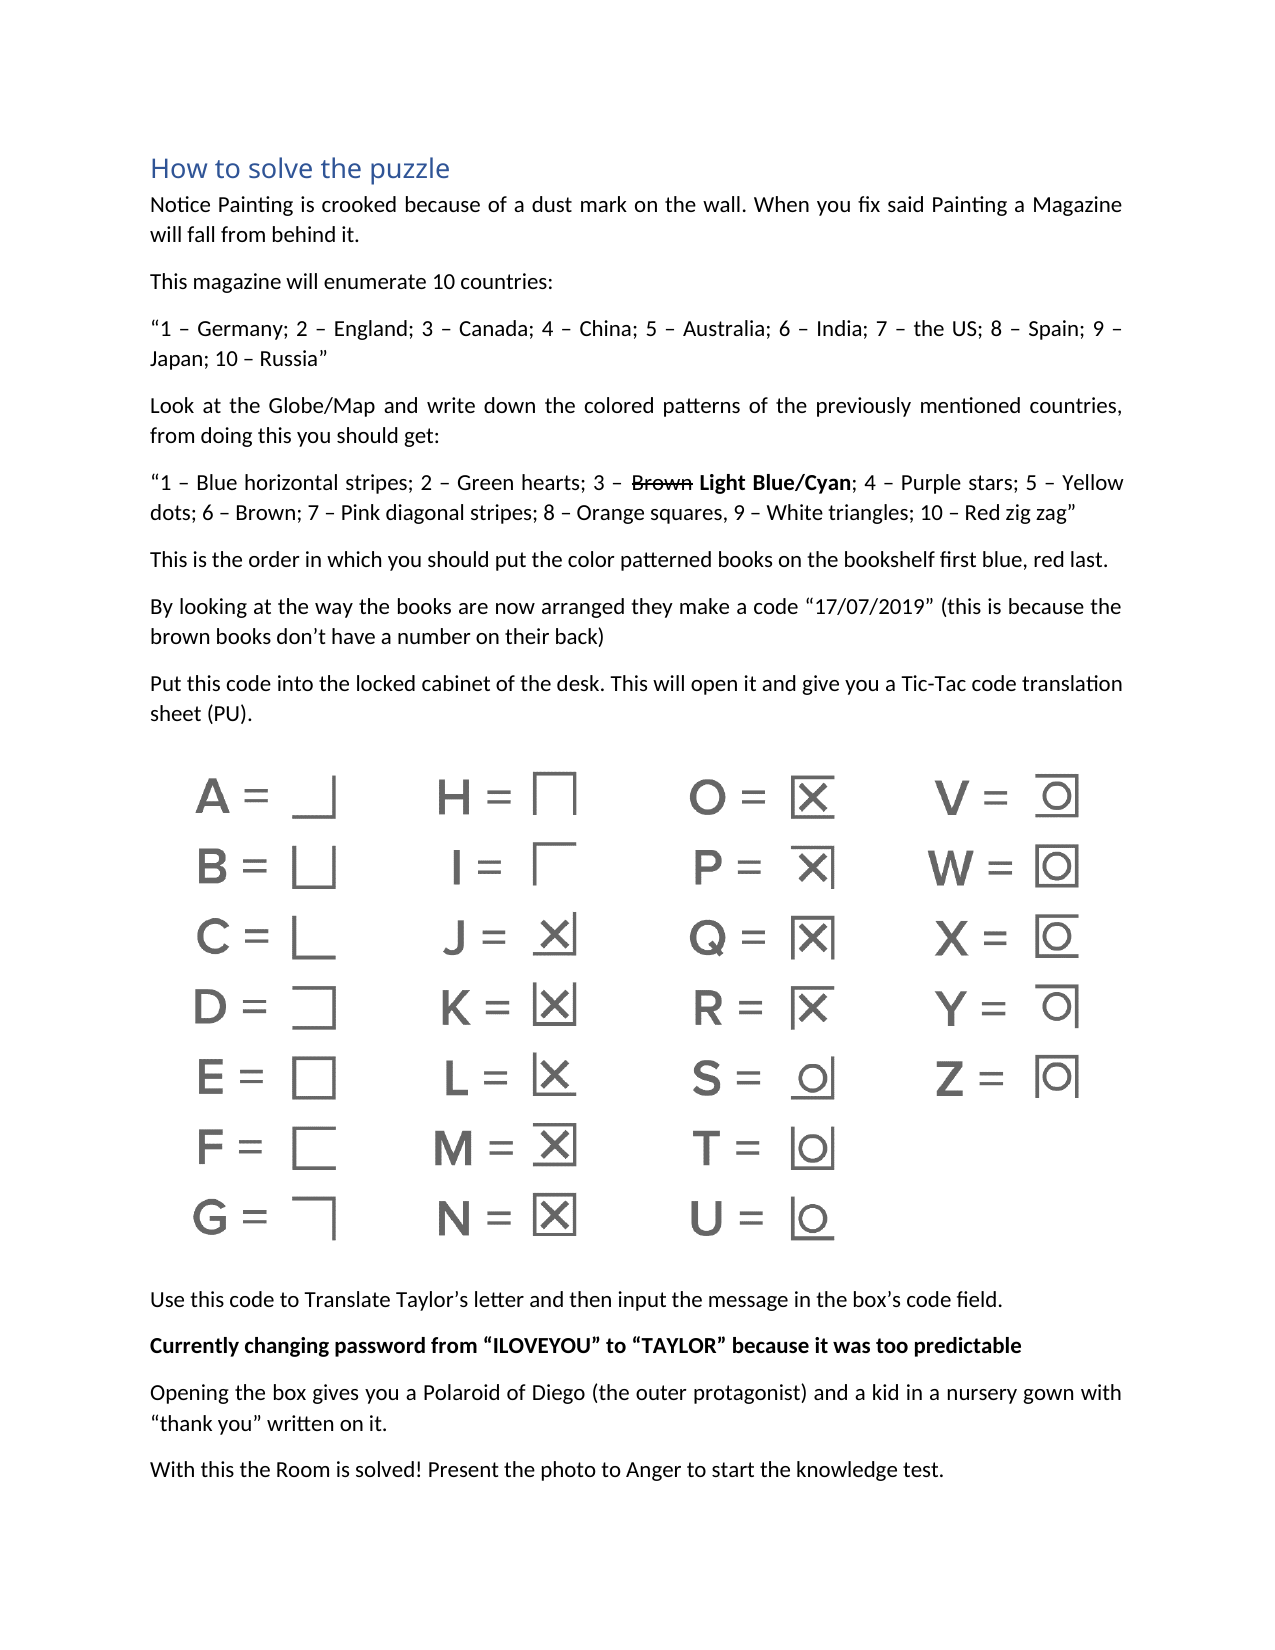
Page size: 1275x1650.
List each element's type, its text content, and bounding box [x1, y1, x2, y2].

text With this the Room is solved! Present the photo to Anger to start the knowledge test. [150, 1456, 1125, 1483]
text Currently changing password from “ILOVEYOU” to “TAYLOR” because it was too predictable [150, 1332, 1125, 1359]
text Use this code to Translate Taylor’s letter and then input the message in the box’s code field. [150, 1285, 1125, 1313]
text By looking at the way the books are now arranged they make a code “17/07/2019” (this is because the brown books don’t have a number on their back) [150, 592, 1125, 650]
text Opening the box gives you a Polaroid of Diego (the outer protagonist) and a kid in a nursery gown with “thank you” written on it. [150, 1378, 1125, 1437]
text Look at the Globe/Map and write down the colored patterns of the previously mentioned countries, from doing this you should get: [150, 391, 1125, 449]
subtitle How to solve the puzzle [150, 150, 1125, 187]
text Notice Painting is crooked because of a dust mark on the wall. When you fix said Painting a Magazine will fall from behind it. [150, 190, 1125, 248]
text This magazine will enumerate 10 countries: [150, 267, 1125, 295]
text This is the order in which you should put the color patterned books on the bookshelf first blue, red last. [150, 545, 1125, 573]
text “1 – Germany; 2 – England; 3 – Canada; 4 – China; 5 – Australia; 6 – India; 7 – the US; 8 – Spain; 9 – Japan; 10 – Russia” [150, 314, 1125, 372]
text Put this code into the locked cabinet of the desk. This will open it and give you a Tic-Tac code translation sheet (PU). [150, 669, 1125, 727]
text “1 – Blue horizontal stripes; 2 – Green hearts; 3 – Brown Light Blue/Cyan; 4 – Purple stars; 5 – Yellow dots; 6 – Brown; 7 – Pink diagonal stripes; 8 – Orange squares, 9 – White triangles; 10 – Red zig zag” [150, 468, 1125, 526]
picture [150, 746, 1125, 1266]
